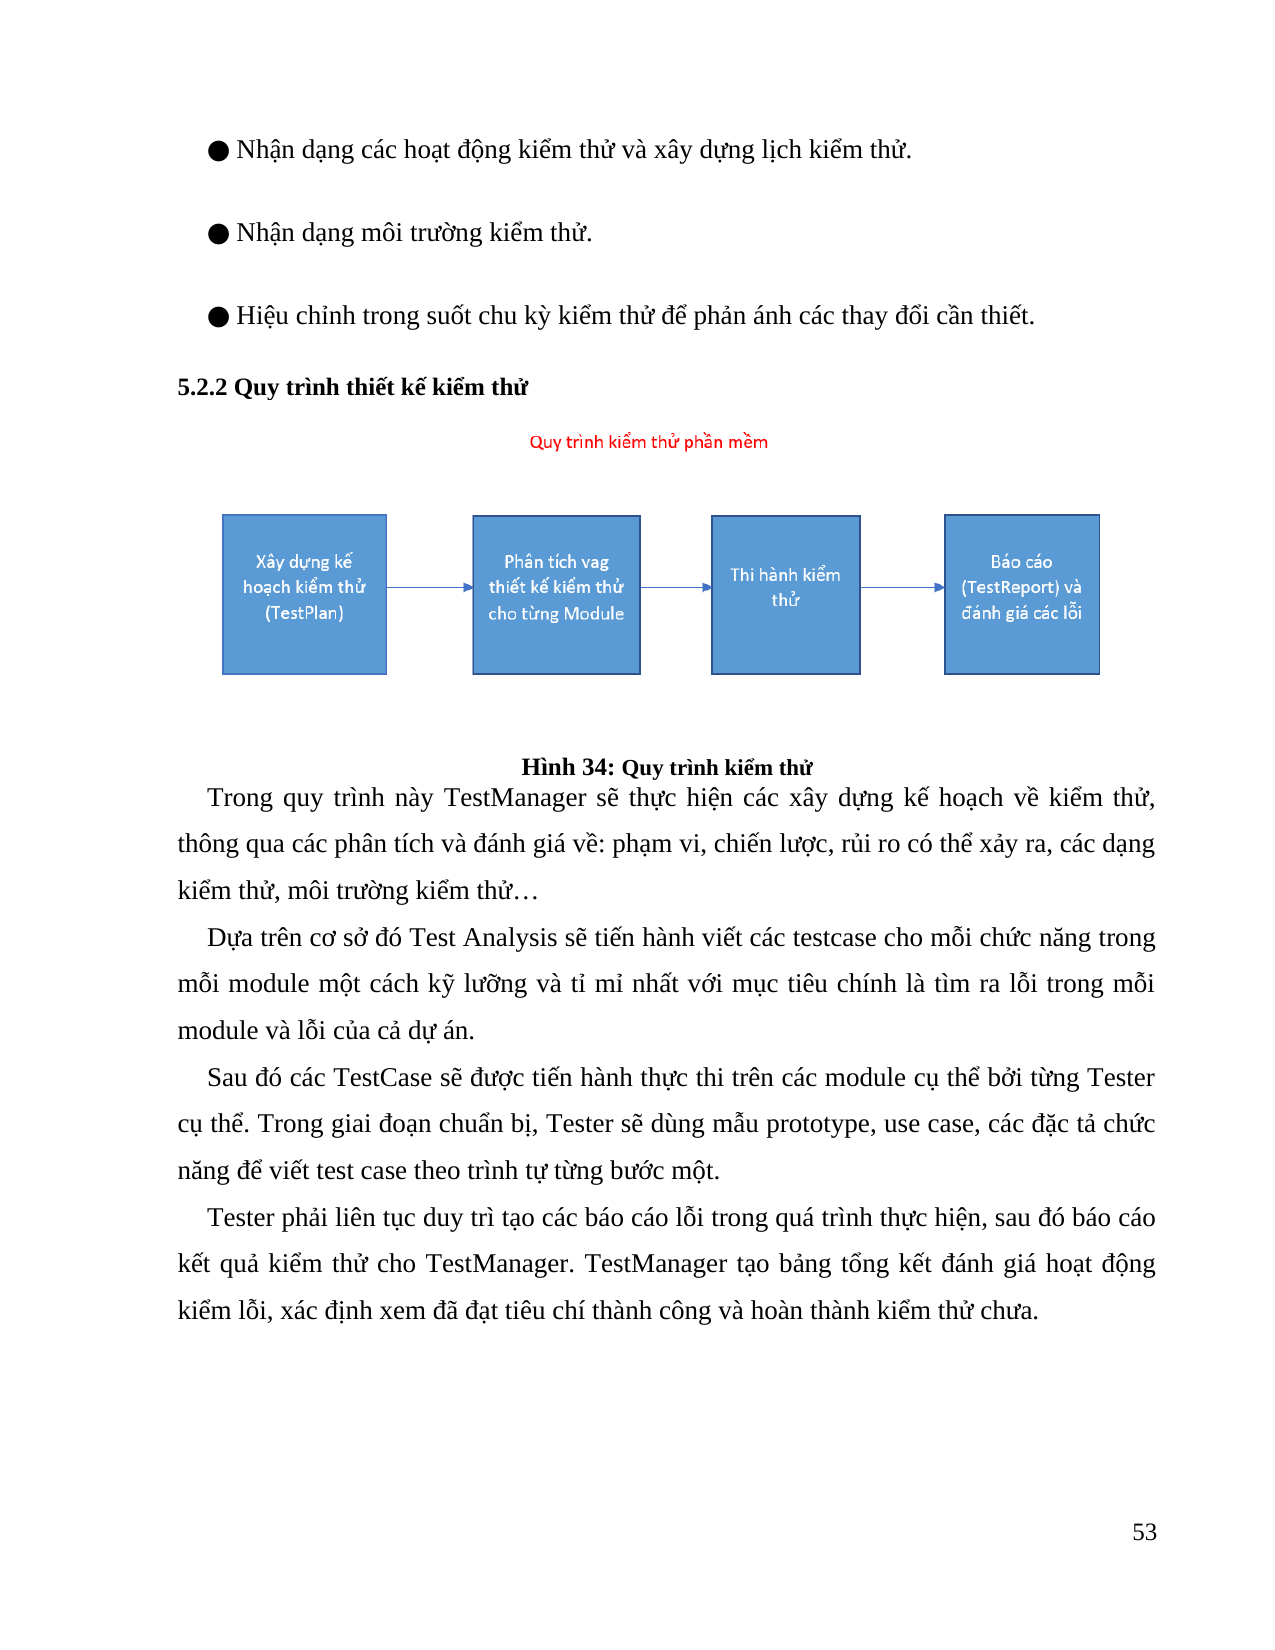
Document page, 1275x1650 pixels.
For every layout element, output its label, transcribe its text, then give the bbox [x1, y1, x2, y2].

picture [177, 400, 1157, 752]
text Dựa trên cơ sở đó Test Analysis sẽ tiến hành viết các testcase cho mỗi chức năng trong mỗi module một cách kỹ lưỡng và tỉ mỉ nhất với mục tiêu chính là tìm ra lỗi trong mỗi module và lỗi của cả dự án. [177, 921, 1157, 1045]
list Hiệu chỉnh trong suốt chu kỳ kiểm thử để phản ánh các thay đổi cần thiết. [207, 284, 1157, 340]
list Nhận dạng môi trường kiểm thử. [207, 201, 1157, 257]
text Trong quy trình này TestManager sẽ thực hiện các xây dựng kế hoạch về kiểm thử, thông qua các phân tích và đánh giá về: phạm vi, chiến lược, rủi ro có thể xảy ra, các dạng kiểm thử, môi trường kiểm thử… [177, 781, 1157, 905]
text Sau đó các TestCase sẽ được tiến hành thực thi trên các module cụ thể bởi từng Tester cụ thể. Trong giai đoạn chuẩn bị, Tester sẽ dùng mẫu prototype, use case, các đặc tả chức năng để viết test case theo trình tự từng bước một. [177, 1061, 1157, 1185]
list Nhận dạng các hoạt động kiểm thử và xây dựng lịch kiểm thử. [207, 118, 1157, 174]
subtitle 5.2.2 Quy trình thiết kế kiểm thử [177, 372, 1157, 400]
text Hình 34: Quy trình kiểm thử [177, 752, 1157, 781]
text Tester phải liên tục duy trì tạo các báo cáo lỗi trong quá trình thực hiện, sau đó báo cáo kết quả kiểm thử cho TestManager. TestManager tạo bảng tổng kết đánh giá hoạt động kiểm lỗi, xác định xem đã đạt tiêu chí thành công và hoàn thành kiểm thử chưa. [177, 1201, 1157, 1325]
